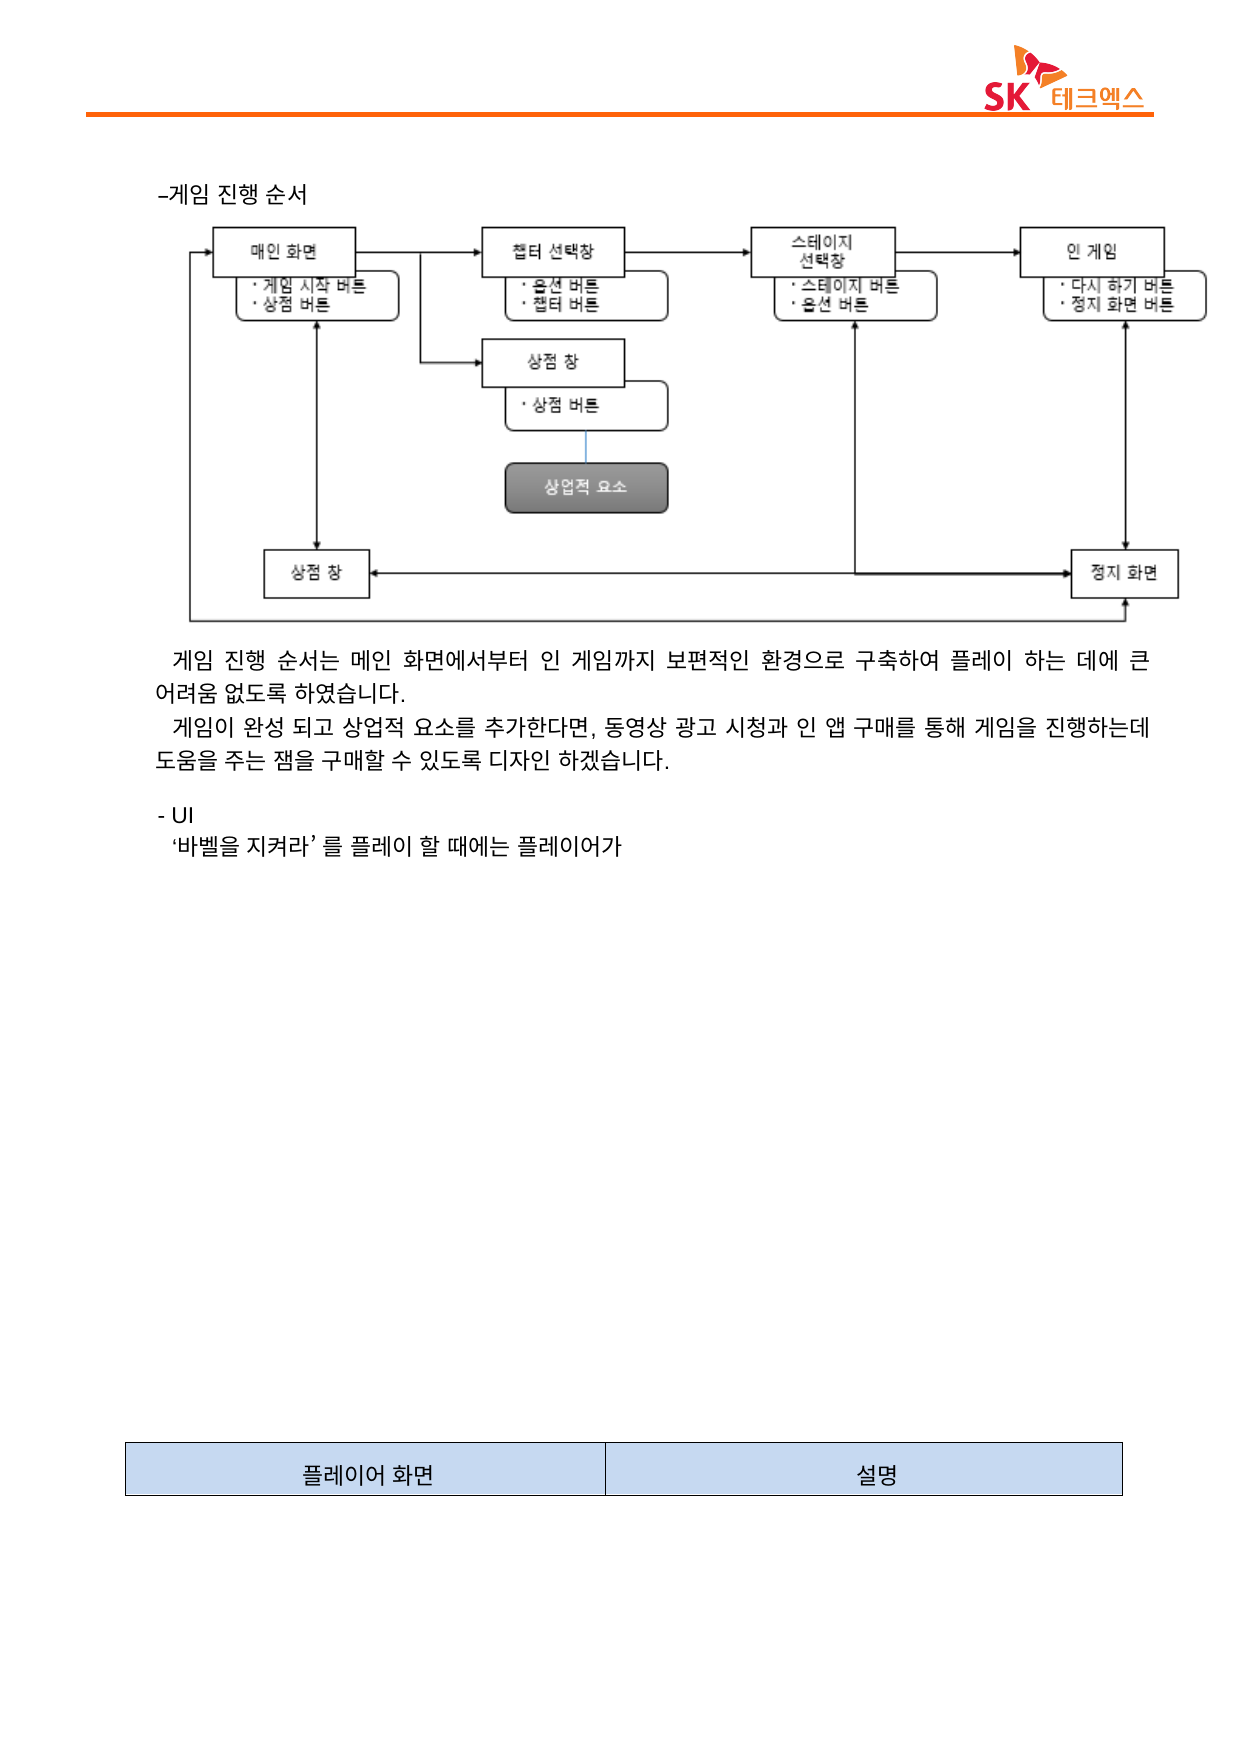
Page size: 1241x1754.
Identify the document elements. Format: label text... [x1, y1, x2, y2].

picture [984, 45, 1144, 111]
picture [157, 210, 1221, 644]
table_header 플레이어 화면 [126, 1443, 605, 1494]
text - UI [155, 802, 1152, 829]
text 게임이 완성 되고 상업적 요소를 추가한다면, 동영상 광고 시청과 인 앱 구매를 통해 게임을 진행하는데 도움을 주는 잼을 구매할 수 있도록 디자인 하겠습니다. [155, 709, 1152, 776]
table_header 설명 [606, 1443, 1122, 1494]
text ‘바벨을 지켜라’ 를 플레이 할 때에는 플레이어가 [155, 829, 1152, 862]
text 게임 진행 순서는 메인 화면에서부터 인 게임까지 보편적인 환경으로 구축하여 플레이 하는 데에 큰 어려움 없도록 하였습니다. [155, 643, 1152, 709]
text –게임 진행 순서 [155, 177, 1152, 211]
